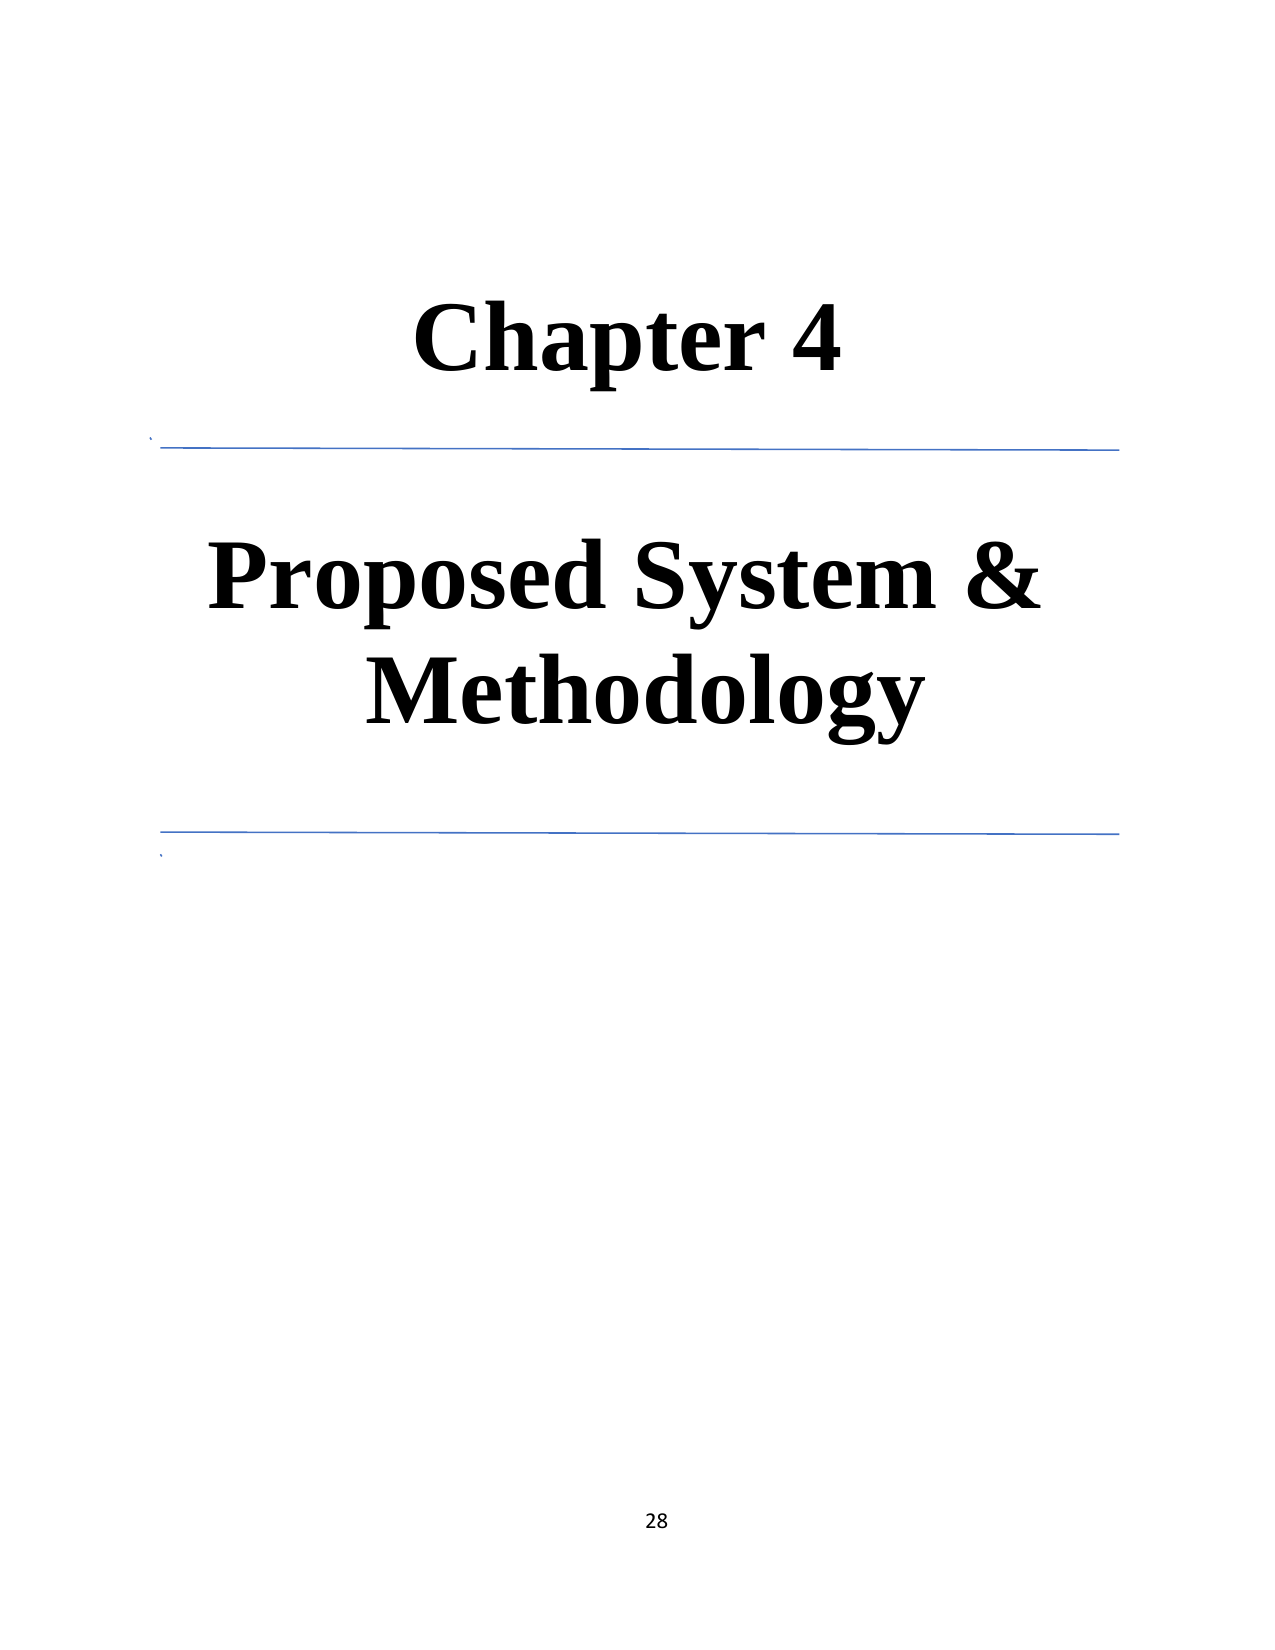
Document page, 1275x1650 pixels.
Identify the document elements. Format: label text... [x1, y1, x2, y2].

subtitle Proposed System & Methodology [129, 514, 1125, 744]
subtitle Chapter 4 [129, 277, 1125, 392]
